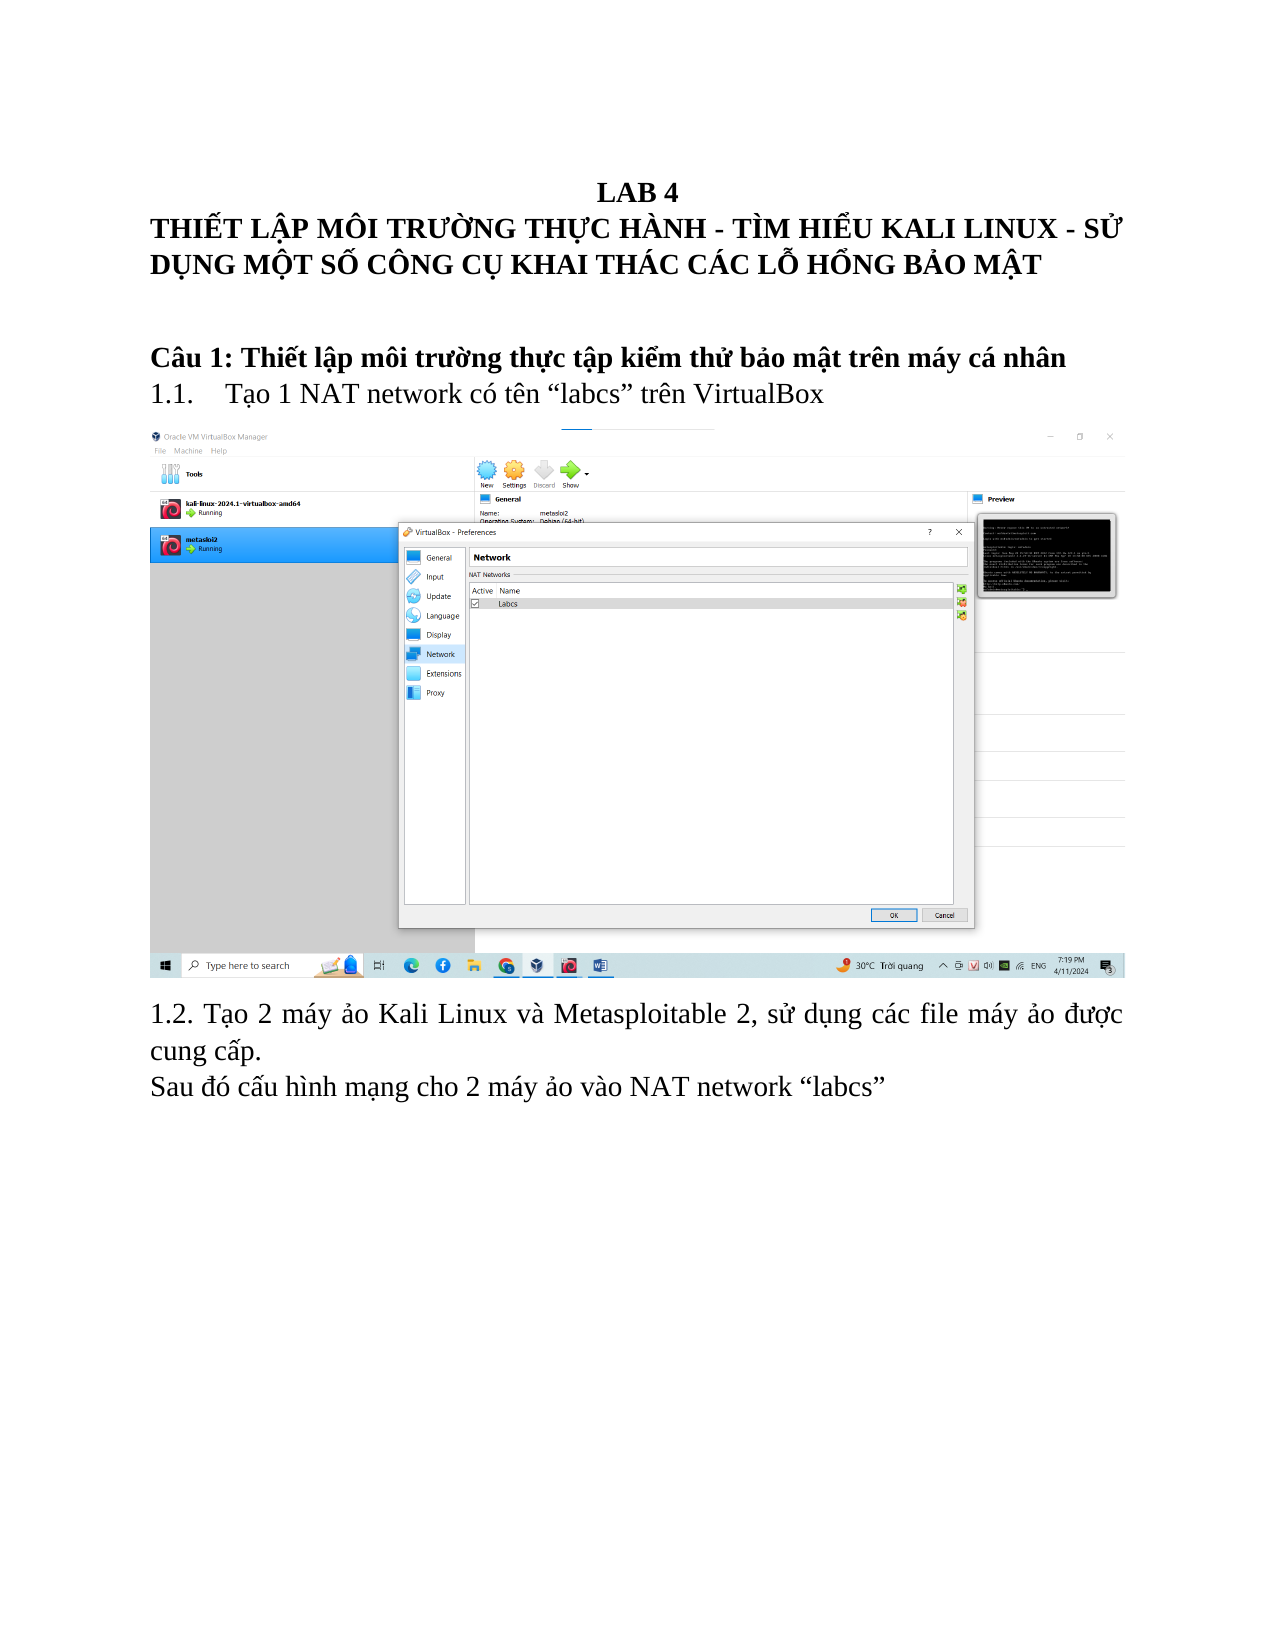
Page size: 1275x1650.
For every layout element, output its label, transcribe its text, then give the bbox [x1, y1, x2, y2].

subtitle Câu 1: Thiết lập môi trường thực tập kiểm thử bảo mật trên máy cá nhân [150, 340, 1125, 374]
text Sau đó cấu hình mạng cho 2 máy ảo vào NAT network “labcs” [150, 1069, 1125, 1102]
subtitle LAB 4 [150, 175, 1125, 208]
text THIẾT LẬP MÔI TRƯỜNG THỰC HÀNH - TÌM HIỂU KALI LINUX - SỬ DỤNG MỘT SỐ CÔNG CỤ KHAI THÁC CÁC LỖ HỔNG BẢO MẬT [150, 211, 1125, 281]
picture [150, 429, 1125, 978]
list Tạo 1 NAT network có tên “labcs” trên VirtualBox [150, 377, 1125, 410]
subtitle 1.2. Tạo 2 máy ảo Kali Linux và Metasploitable 2, sử dụng các file máy ảo được cung cấp. [150, 997, 1125, 1066]
